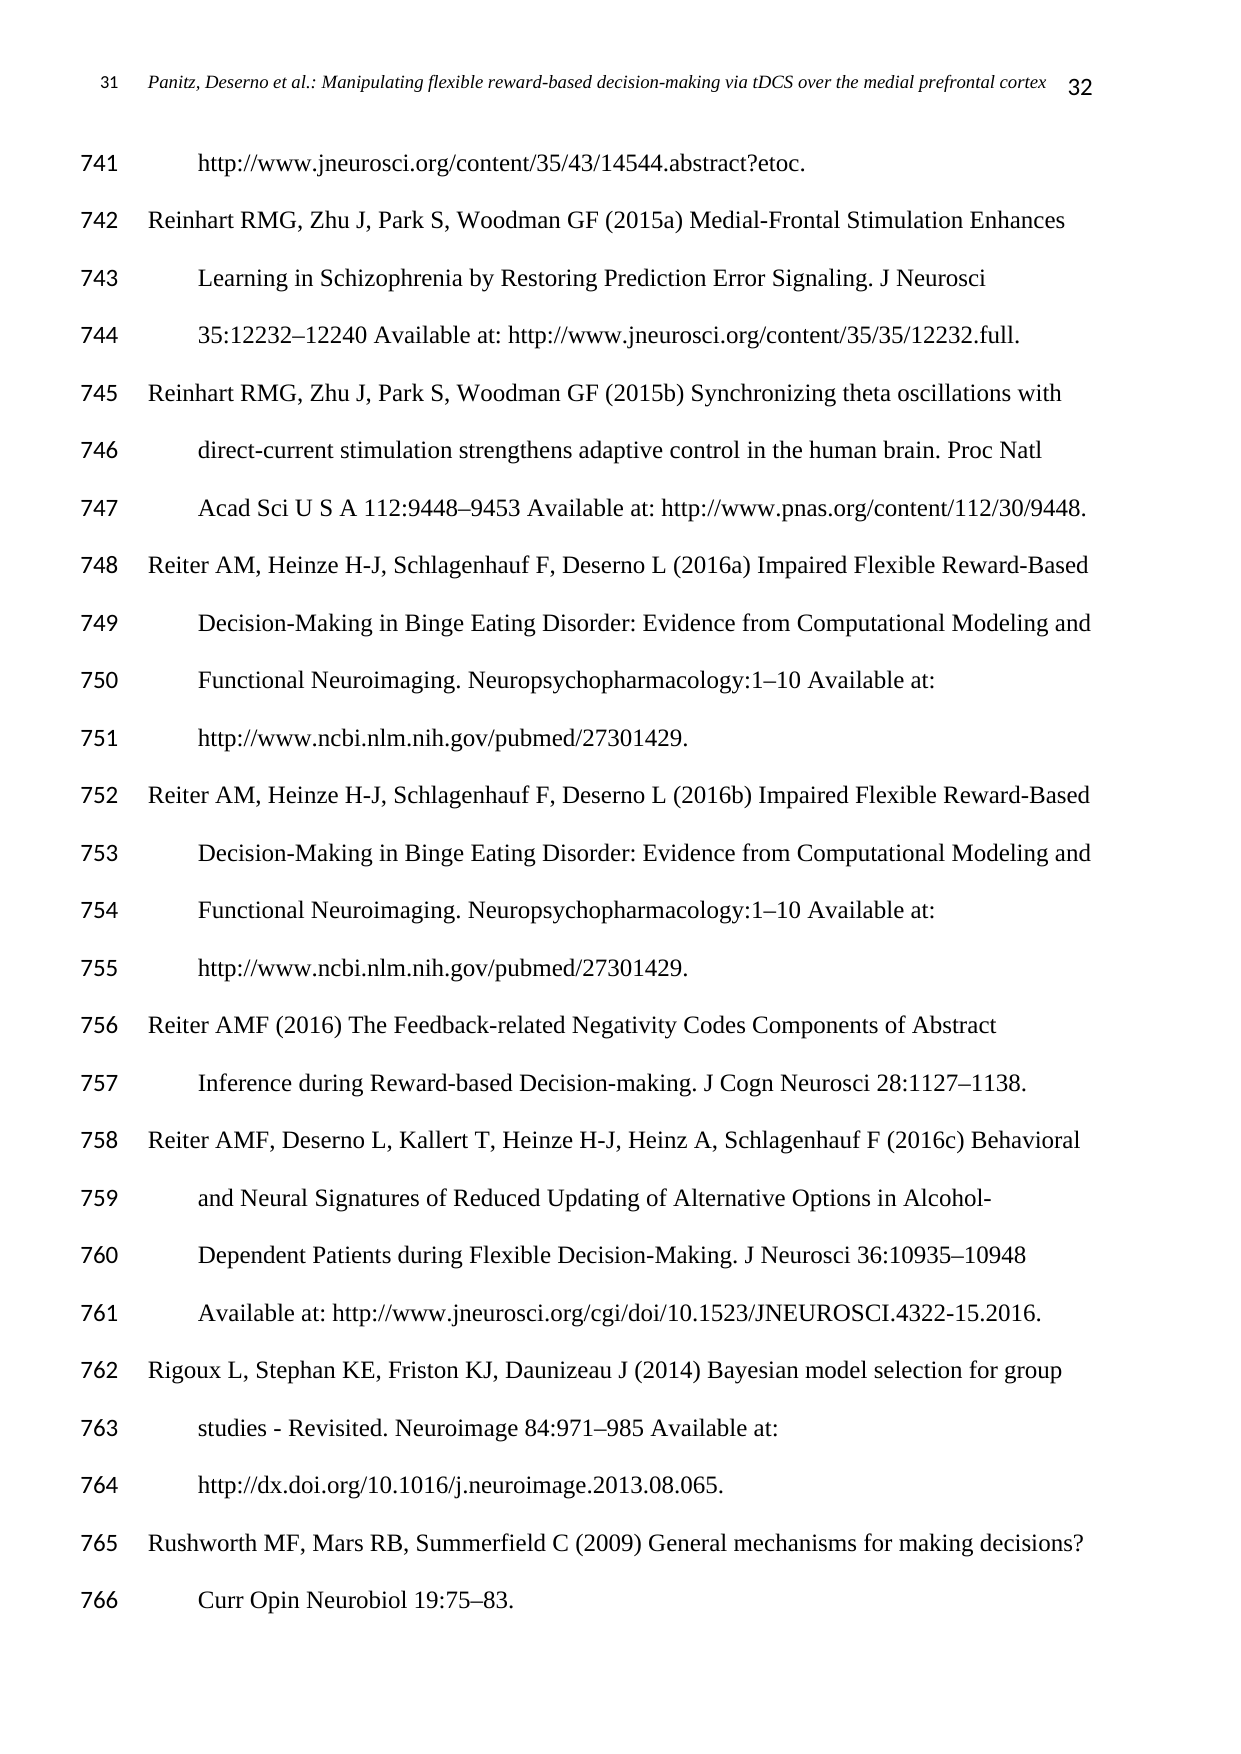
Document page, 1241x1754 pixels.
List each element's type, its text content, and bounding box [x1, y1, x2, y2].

text Rigoux L, Stephan KE, Friston KJ, Daunizeau J (2014) Bayesian model selection for group studies - Revisited. Neuroimage 84:971–985 Available at: http://dx.doi.org/10.1016/j.neuroimage.2013.08.065. [148, 1355, 1093, 1499]
text Reiter AM, Heinze H-J, Schlagenhauf F, Deserno L (2016b) Impaired Flexible Reward-Based Decision-Making in Binge Eating Disorder: Evidence from Computational Modeling and Functional Neuroimaging. Neuropsychopharmacology:1–10 Available at: http://www.ncbi.nlm.nih.gov/pubmed/27301429. [148, 780, 1093, 981]
text Reinhart RMG, Zhu J, Park S, Woodman GF (2015a) Medial-Frontal Stimulation Enhances Learning in Schizophrenia by Restoring Prediction Error Signaling. J Neurosci 35:12232–12240 Available at: http://www.jneurosci.org/content/35/35/12232.full. [148, 205, 1093, 349]
text Reiter AMF (2016) The Feedback-related Negativity Codes Components of Abstract Inference during Reward-based Decision-making. J Cogn Neurosci 28:1127–1138. [148, 1010, 1093, 1096]
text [148, 148, 1093, 176]
text Reiter AM, Heinze H-J, Schlagenhauf F, Deserno L (2016a) Impaired Flexible Reward-Based Decision-Making in Binge Eating Disorder: Evidence from Computational Modeling and Functional Neuroimaging. Neuropsychopharmacology:1–10 Available at: http://www.ncbi.nlm.nih.gov/pubmed/27301429. [148, 550, 1093, 751]
text Reiter AMF, Deserno L, Kallert T, Heinze H-J, Heinz A, Schlagenhauf F (2016c) Behavioral and Neural Signatures of Reduced Updating of Alternative Options in Alcohol-Dependent Patients during Flexible Decision-Making. J Neurosci 36:10935–10948 Available at: http://www.jneurosci.org/cgi/doi/10.1523/JNEUROSCI.4322-15.2016. [148, 1125, 1093, 1326]
text Reinhart RMG, Zhu J, Park S, Woodman GF (2015b) Synchronizing theta oscillations with direct-current stimulation strengthens adaptive control in the human brain. Proc Natl Acad Sci U S A 112:9448–9453 Available at: http://www.pnas.org/content/112/30/9448. [148, 378, 1093, 521]
text Rushworth MF, Mars RB, Summerfield C (2009) General mechanisms for making decisions? Curr Opin Neurobiol 19:75–83. [148, 1528, 1093, 1614]
